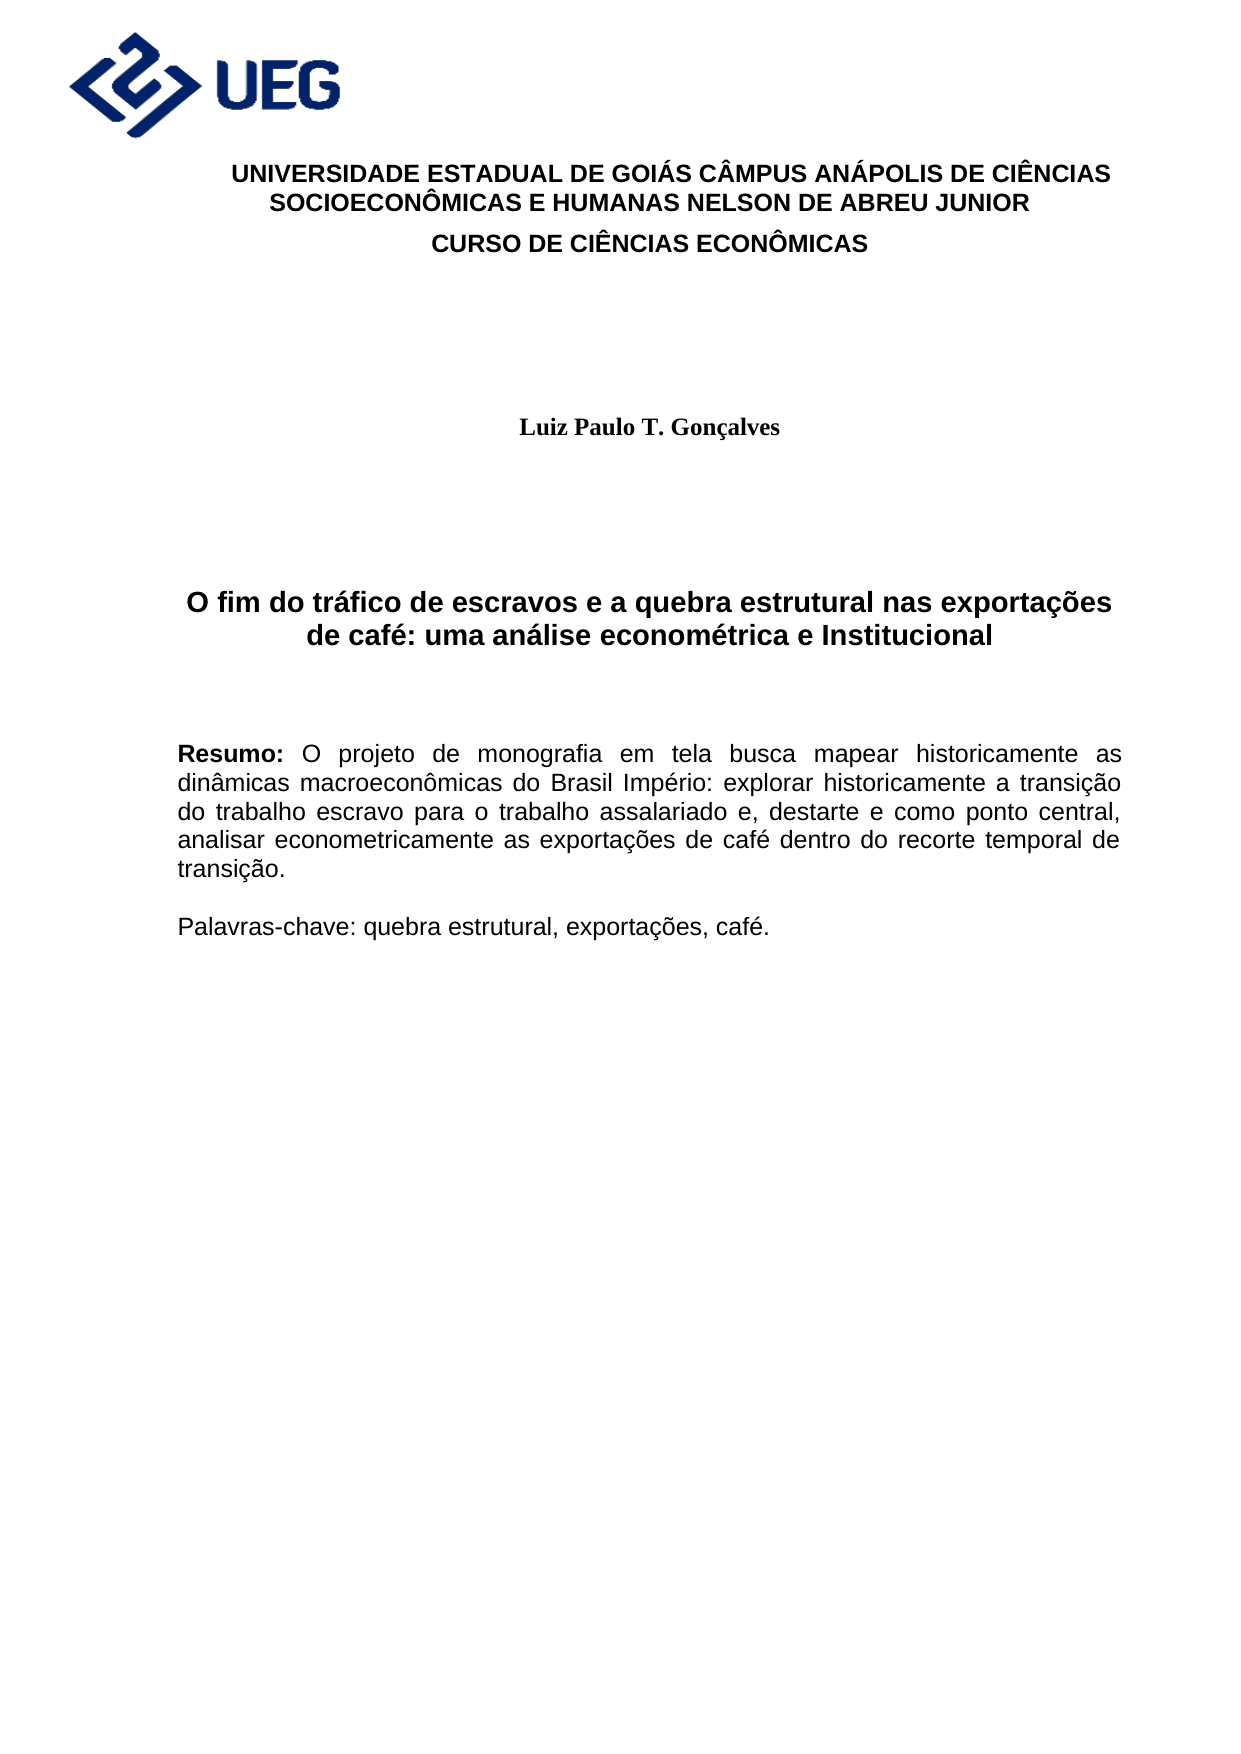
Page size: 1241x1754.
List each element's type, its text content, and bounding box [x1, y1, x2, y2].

picture [59, 25, 355, 145]
subtitle Luiz Paulo T. Gonçalves [177, 412, 1122, 440]
text O fim do tráfico de escravos e a quebra estrutural nas exportações de café: uma análise econométrica e Institucional [177, 585, 1122, 652]
text Resumo: O projeto de monografia em tela busca mapear historicamente as dinâmicas macroeconômicas do Brasil Império: explorar historicamente a transição do trabalho escravo para o trabalho assalariado e, destarte e como ponto central, analisar econometricamente as exportações de café dentro do recorte temporal de transição. [177, 739, 1122, 883]
text Palavras-chave: quebra estrutural, exportações, café. [177, 912, 1122, 940]
